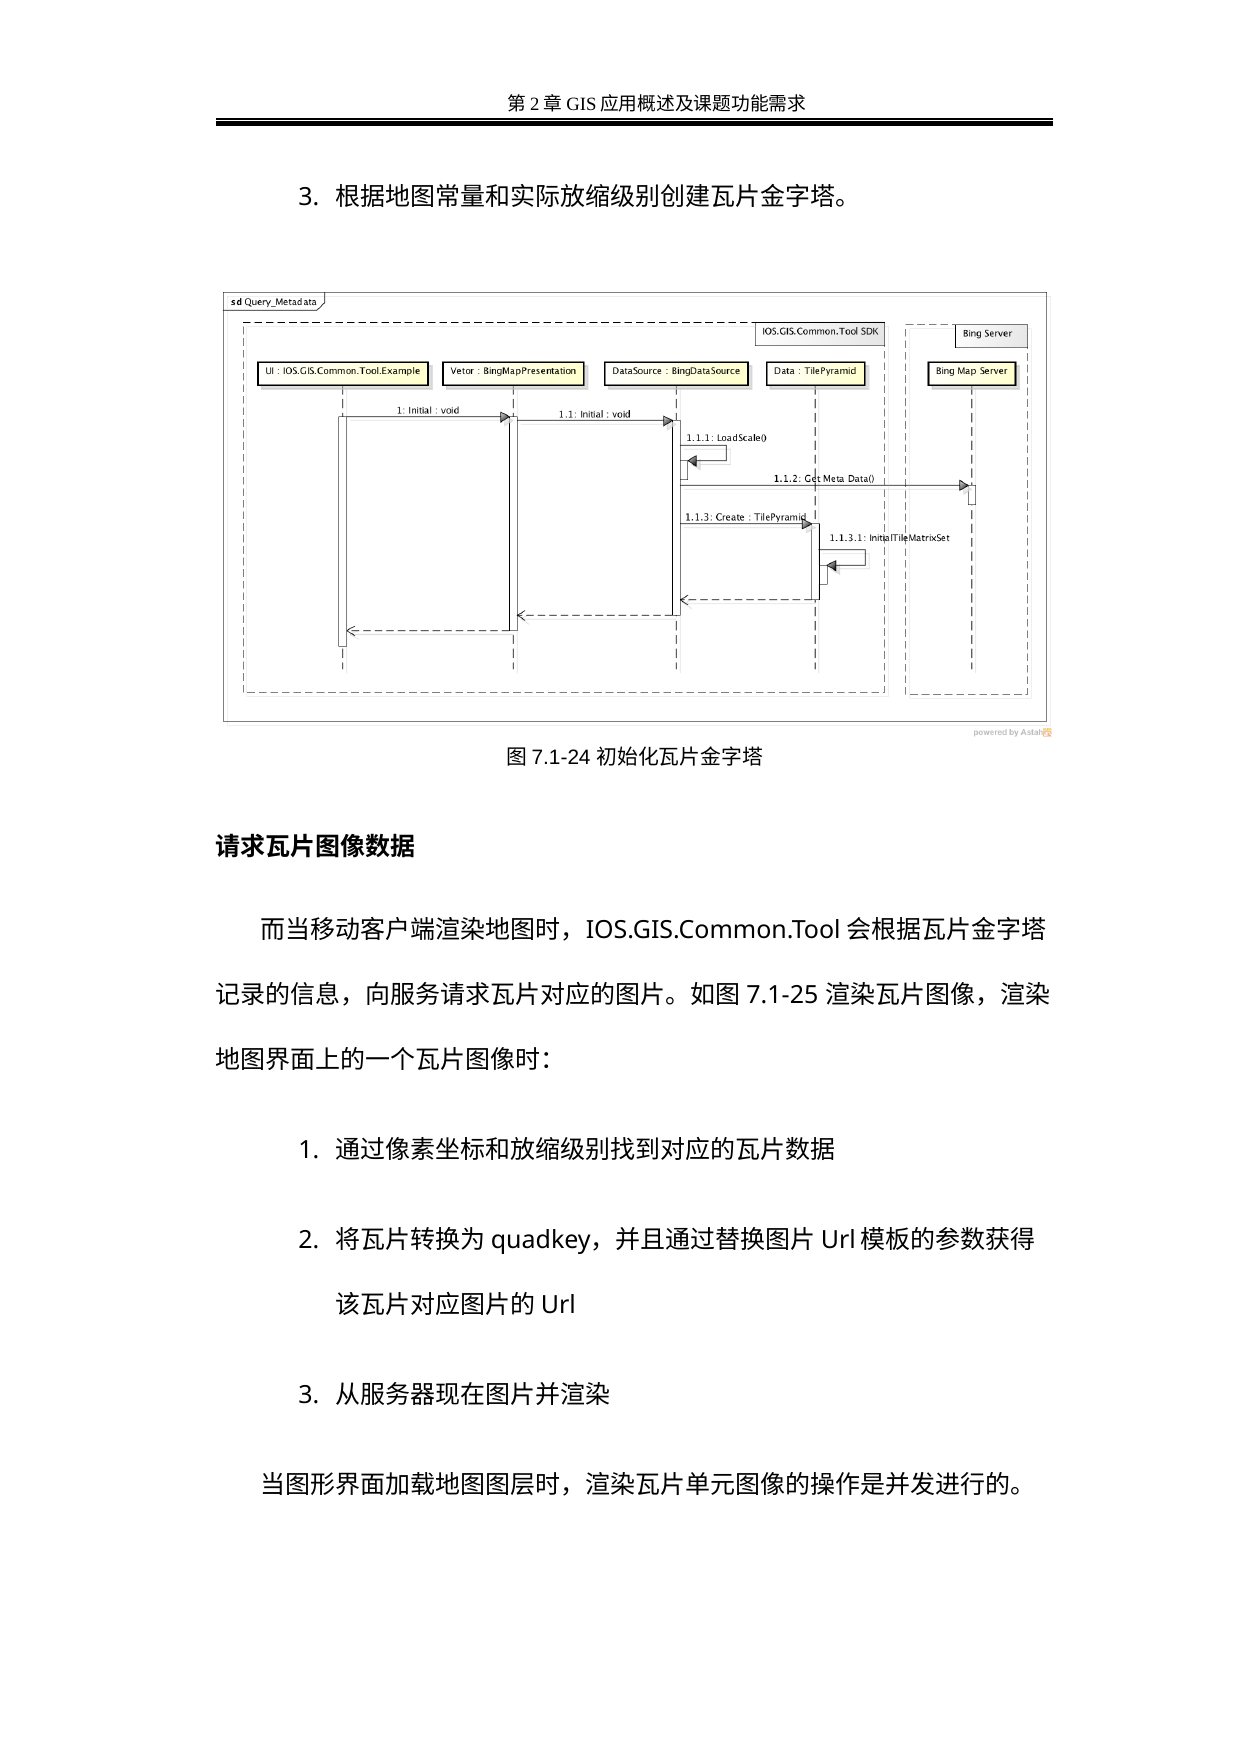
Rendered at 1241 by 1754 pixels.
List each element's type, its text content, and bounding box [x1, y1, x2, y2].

list 将瓦片转换为quadkey，并且通过替换图片Url模板的参数获得该瓦片对应图片的Url [298, 1206, 1053, 1336]
list 根据地图常量和实际放缩级别创建瓦片金字塔。 [298, 162, 1053, 227]
subtitle 请求瓦片图像数据 [216, 812, 1053, 877]
list 通过像素坐标和放缩级别找到对应的瓦片数据 [298, 1116, 1053, 1181]
list 从服务器现在图片并渲染 [298, 1361, 1053, 1426]
picture [215, 284, 1053, 739]
text 当图形界面加载地图图层时，渲染瓦片单元图像的操作是并发进行的。 [216, 1451, 1053, 1516]
